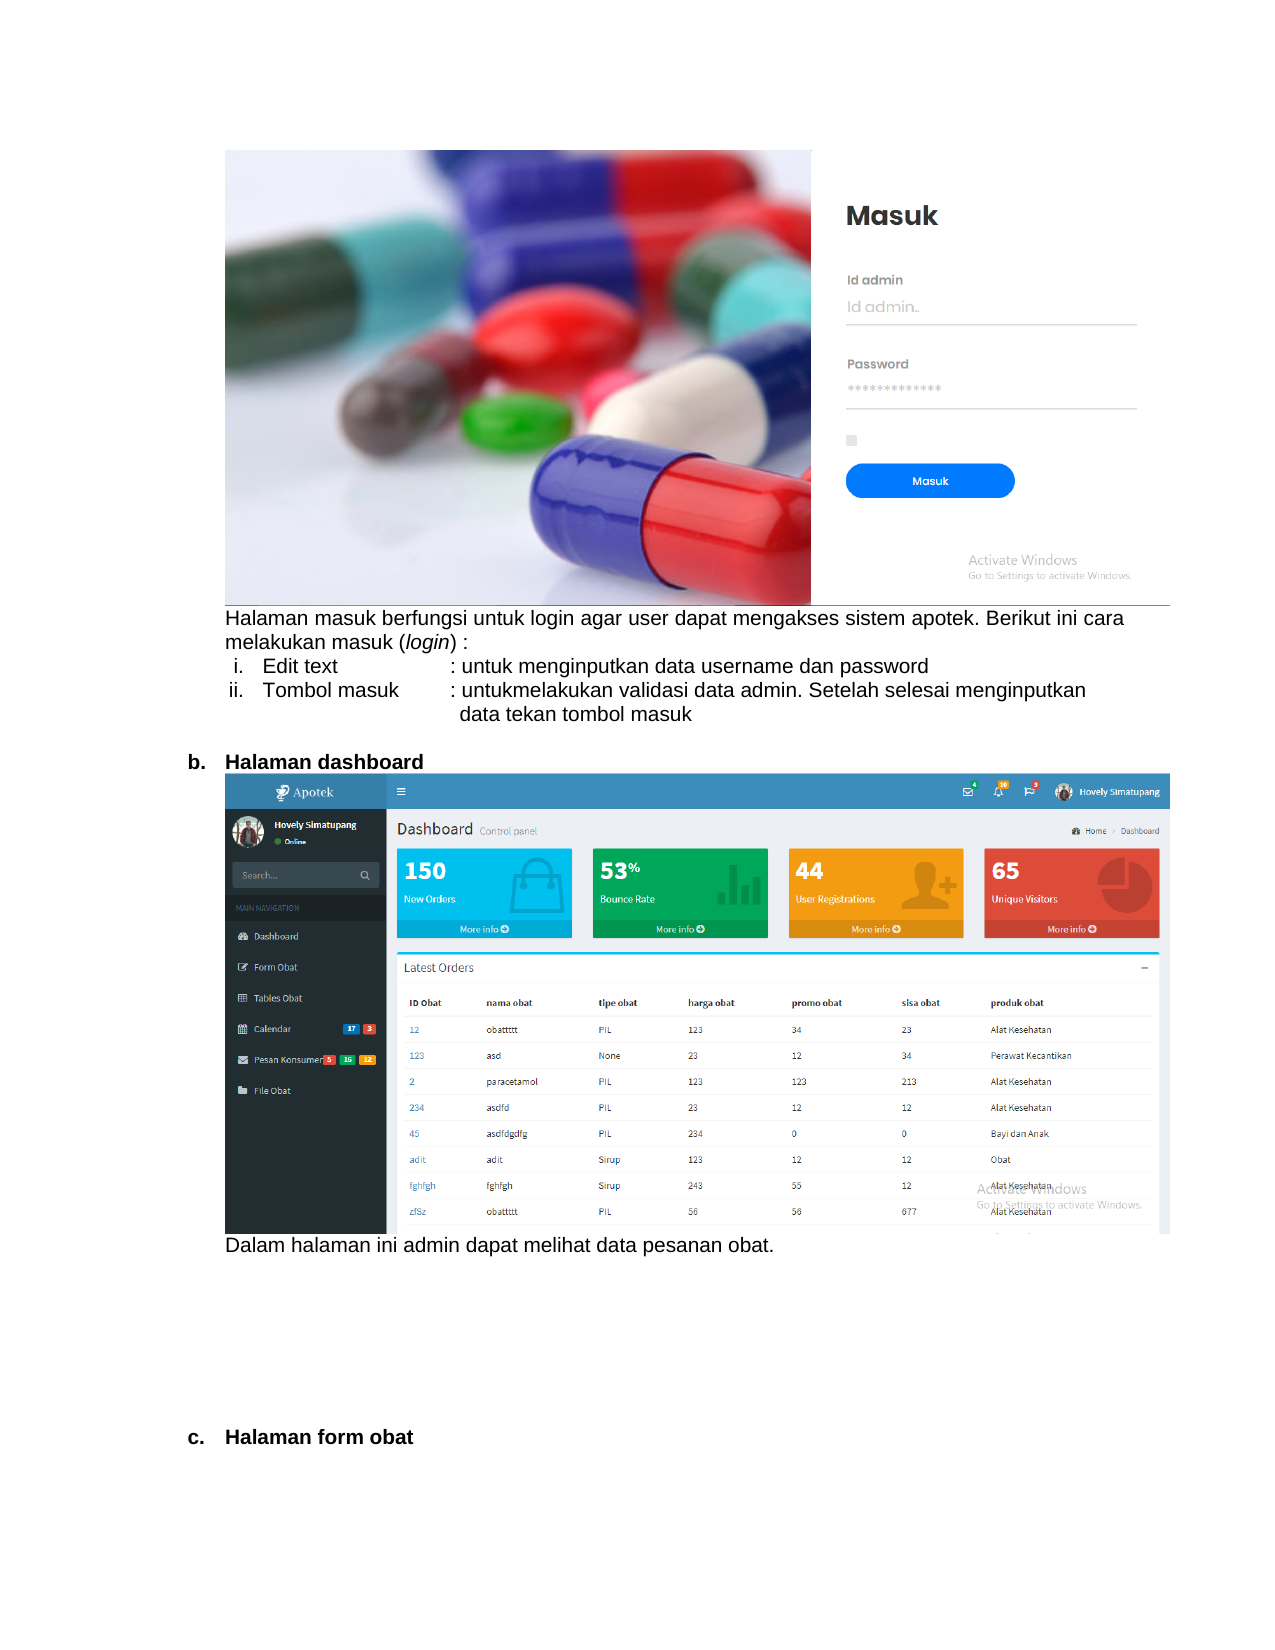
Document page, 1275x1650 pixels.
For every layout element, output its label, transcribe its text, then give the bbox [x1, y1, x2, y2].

list Dalam halaman ini admin dapat melihat data pesanan obat. [225, 1234, 1125, 1257]
list data tekan tombol masuk [459, 702, 1125, 726]
text Halaman masuk berfungsi untuk login agar user dapat mengakses sistem apotek. Berikut ini cara melakukan masuk (login) : [225, 606, 1125, 654]
list Halaman dashboard [187, 750, 1125, 774]
list Halaman form obat [187, 1425, 1125, 1449]
picture [225, 773, 1171, 1234]
list Tombol masuk : untukmelakukan validasi data admin. Setelah selesai menginputkan [244, 678, 1125, 702]
list Edit text : untuk menginputkan data username dan password [244, 654, 1125, 678]
picture [225, 150, 1171, 606]
